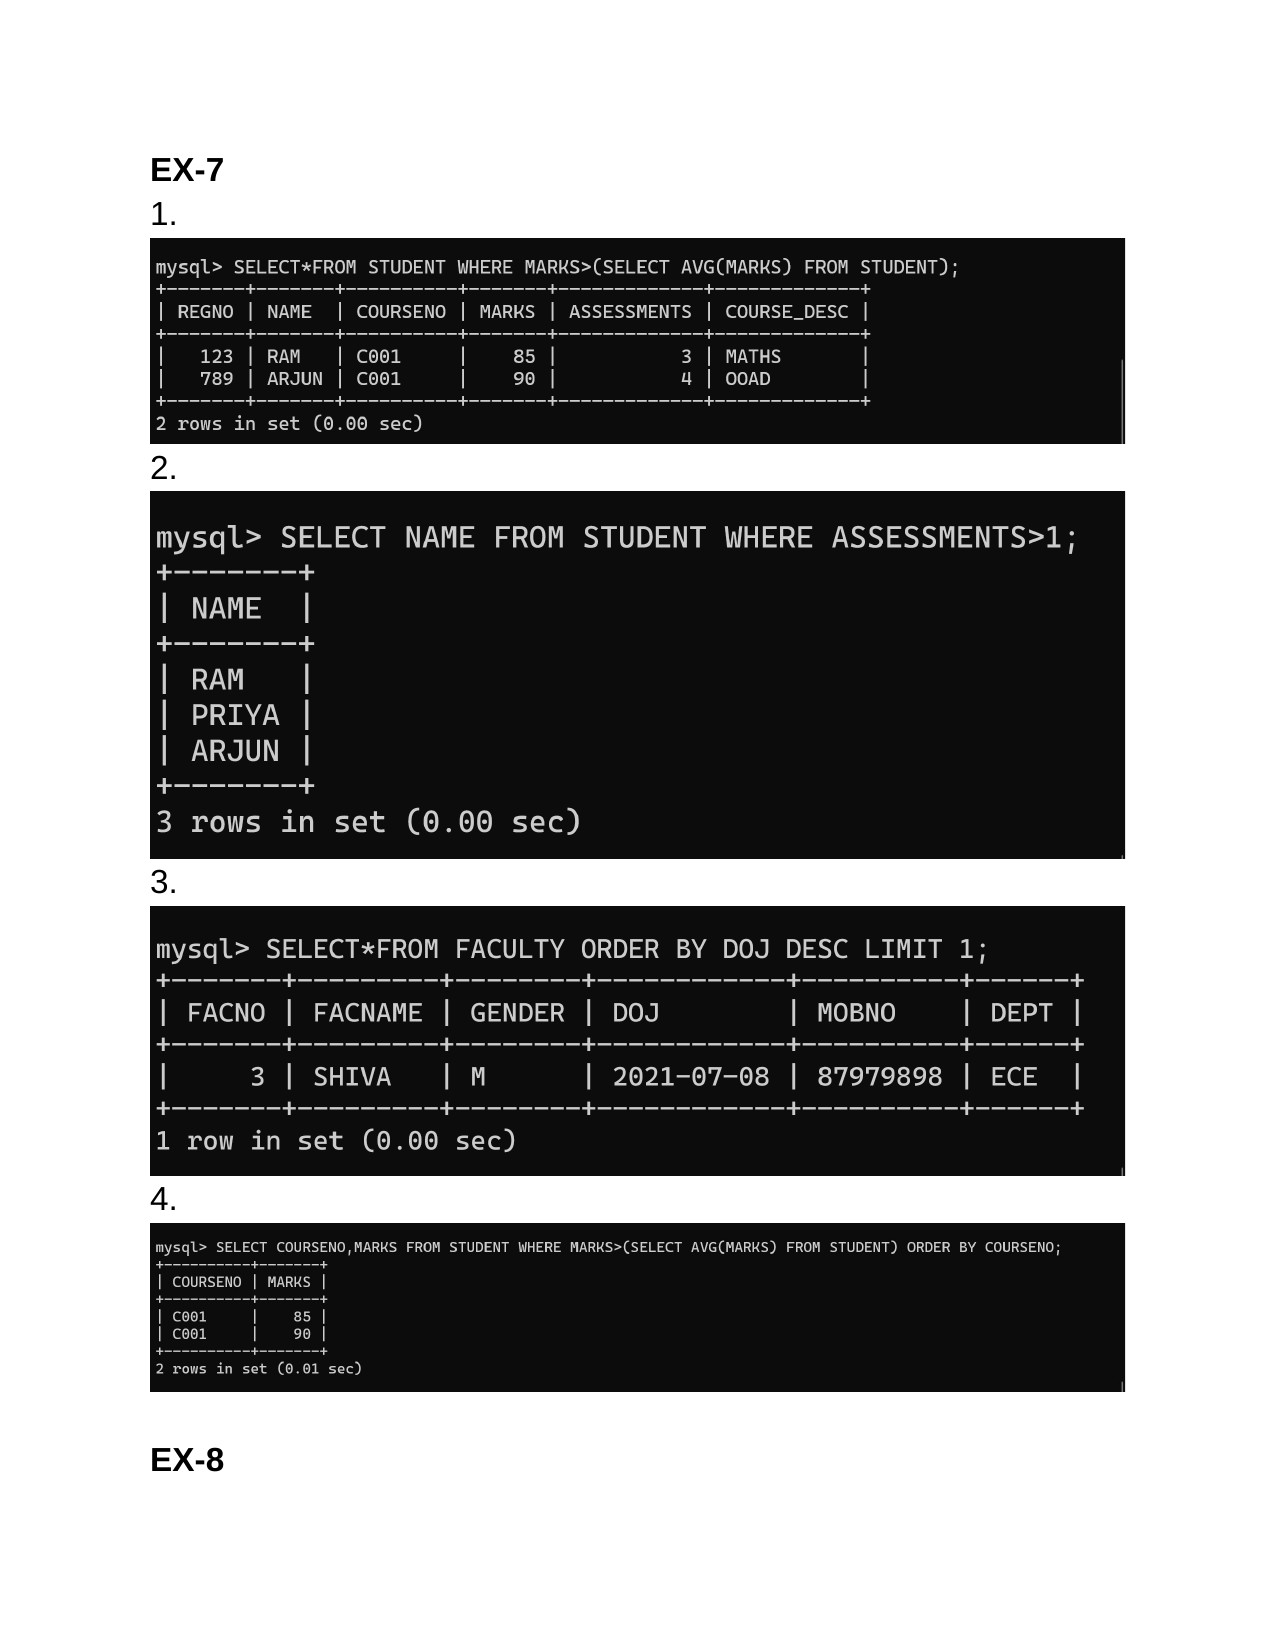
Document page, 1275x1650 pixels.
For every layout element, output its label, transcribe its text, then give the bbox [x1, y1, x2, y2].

picture [150, 1223, 1125, 1392]
picture [150, 238, 1125, 444]
text 2. [150, 448, 1125, 486]
text 1. [150, 194, 1125, 233]
text 3. [150, 863, 1125, 901]
picture [150, 906, 1125, 1176]
picture [150, 491, 1125, 859]
text 4. [150, 1179, 1125, 1217]
text EX-7 [150, 150, 1125, 188]
text EX-8 [150, 1440, 1125, 1478]
